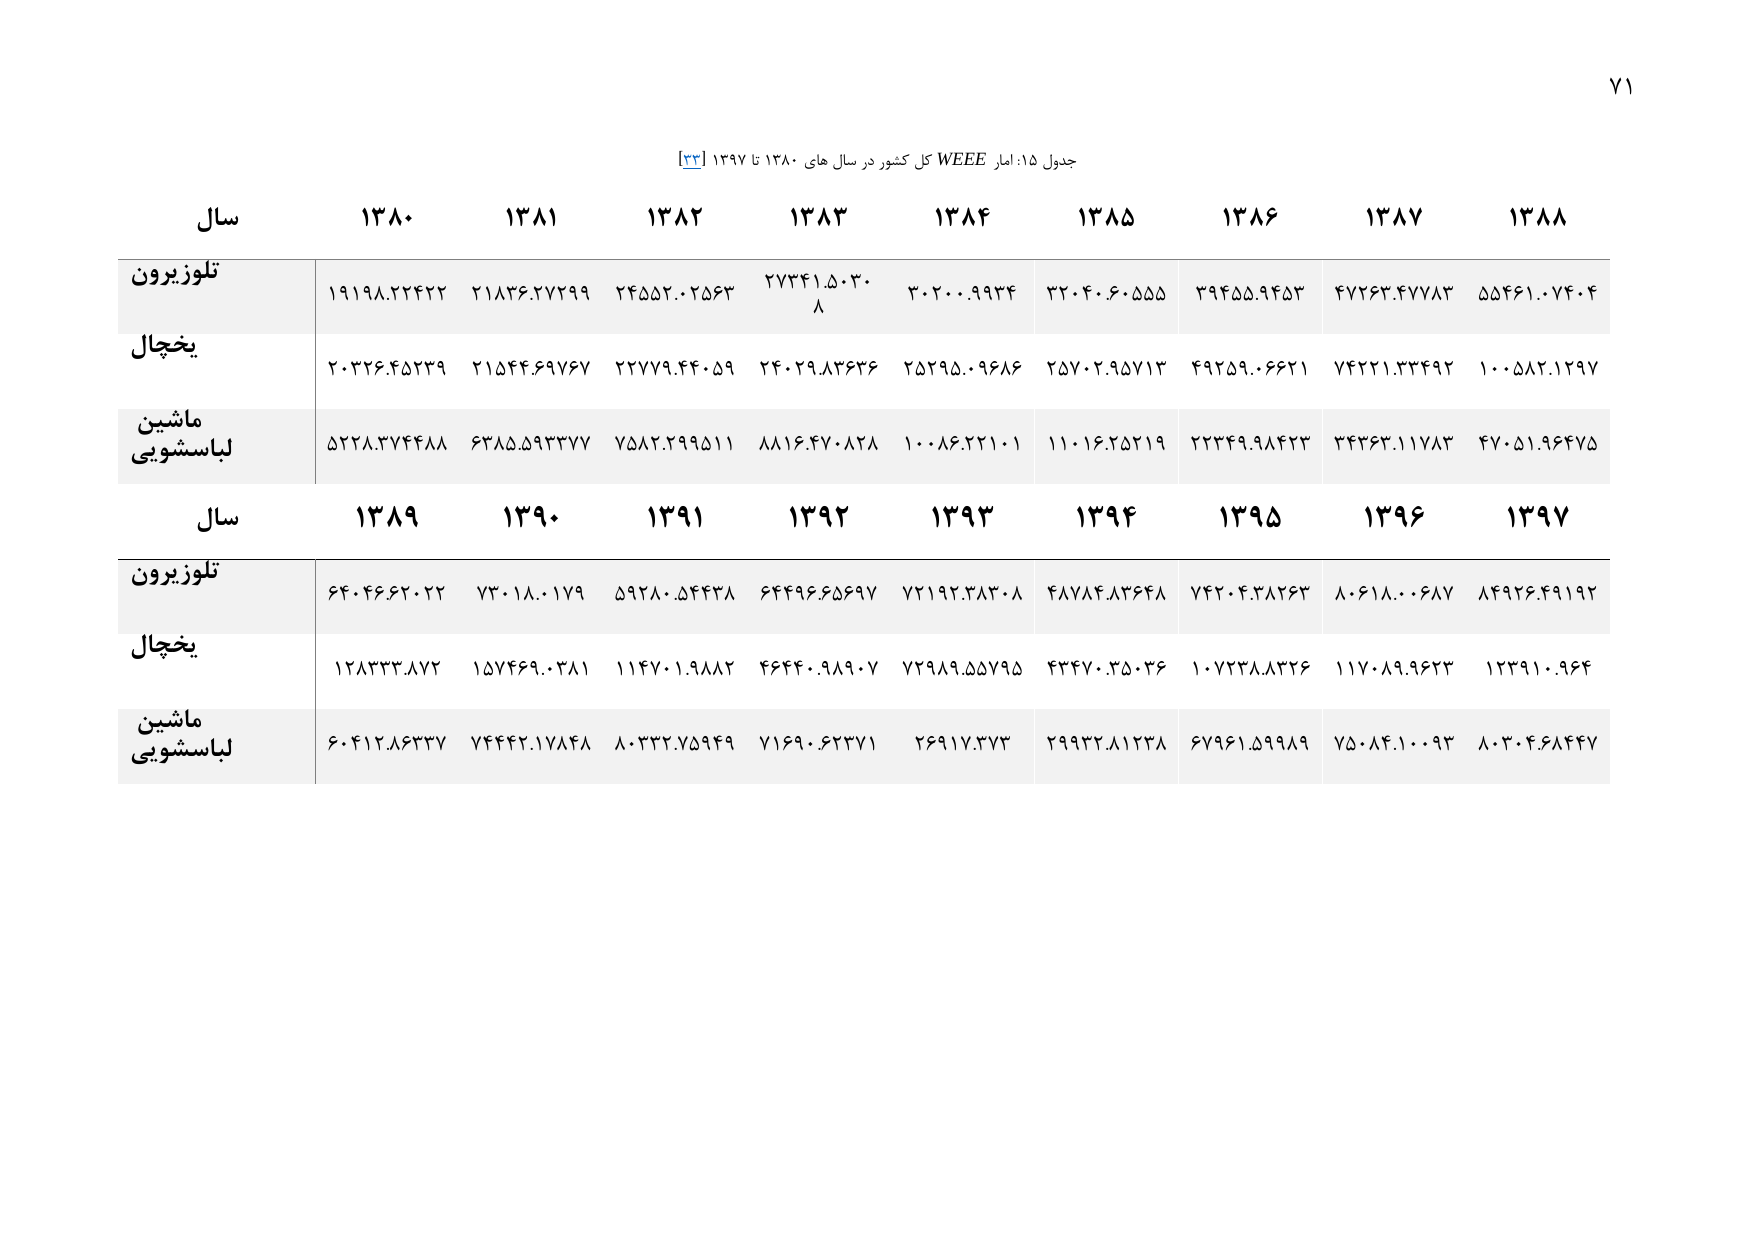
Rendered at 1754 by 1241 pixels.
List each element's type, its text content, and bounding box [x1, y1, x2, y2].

table_cell 30200.9934 [891, 260, 1034, 334]
table_cell 114701.9882 [603, 634, 747, 709]
table_cell 74204.38263 [1179, 560, 1322, 634]
table_cell 80332.75949 [603, 709, 747, 784]
table_cell ماشین لباسشویی [118, 709, 315, 784]
table_cell 48784.83648 [1035, 560, 1178, 634]
table_cell ماشین لباسشویی [118, 409, 315, 484]
table_cell 8816.470828 [747, 409, 891, 484]
table_cell 117089.9623 [1323, 634, 1466, 709]
table_cell 75084.10093 [1323, 709, 1466, 784]
table_cell تلوزیرون [118, 560, 315, 634]
table_cell 72192.38308 [891, 560, 1034, 634]
table_cell 27341.50308 [747, 260, 891, 334]
table_header 1387 [1323, 184, 1466, 259]
table_cell 80304.68447 [1466, 709, 1610, 784]
table_cell 59280.54438 [603, 560, 747, 634]
text جدول 15: امار WEEE کل کشور در سال های 1380 تا 1397 [33] [118, 148, 1636, 172]
table_header 1384 [891, 184, 1034, 259]
table_header 1382 [603, 184, 747, 259]
table_header 1380 [315, 184, 459, 259]
table_cell تلوزیرون [118, 260, 315, 334]
table_cell 1396 [1323, 484, 1466, 559]
table_cell 29932.81238 [1035, 709, 1178, 784]
table_cell 49259.06621 [1179, 334, 1322, 409]
table_cell 1392 [747, 484, 891, 559]
table_header 1385 [1035, 184, 1178, 259]
table_cell 123910.964 [1466, 634, 1610, 709]
table_cell 128333.872 [316, 634, 459, 709]
table_cell 19198.22422 [316, 260, 459, 334]
table_cell 25702.95713 [1035, 334, 1178, 409]
table_cell 71690.62371 [747, 709, 891, 784]
table_cell 22349.98423 [1179, 409, 1322, 484]
table_header 1388 [1466, 184, 1610, 259]
table_cell 1391 [603, 484, 747, 559]
table_cell 67961.59989 [1179, 709, 1322, 784]
table_cell 22779.44059 [603, 334, 747, 409]
table_cell 32040.60555 [1035, 260, 1178, 334]
table_cell 157469.0381 [459, 634, 603, 709]
table_cell سال [118, 484, 315, 559]
table_cell 64046.62022 [316, 560, 459, 634]
table_cell 1390 [459, 484, 603, 559]
table_cell 100582.1297 [1466, 334, 1610, 409]
table_cell 64496.65697 [747, 560, 891, 634]
table_cell 46440.98907 [747, 634, 891, 709]
table_header سال [118, 184, 315, 259]
table_header 1383 [747, 184, 891, 259]
table_cell یخچال [118, 334, 315, 409]
table_cell 47263.47783 [1323, 260, 1466, 334]
table_cell 73018.0179 [459, 560, 603, 634]
table_cell 60412.86337 [316, 709, 459, 784]
table_cell 1397 [1466, 484, 1610, 559]
table_cell 1394 [1035, 484, 1178, 559]
table_cell 55461.07404 [1466, 260, 1610, 334]
table_cell 24029.83636 [747, 334, 891, 409]
table_cell 72989.55795 [891, 634, 1034, 709]
table_header 1381 [459, 184, 603, 259]
table_cell 47051.96475 [1466, 409, 1610, 484]
table_cell 26917.373 [891, 709, 1034, 784]
table_cell 74442.17848 [459, 709, 603, 784]
table_cell 20326.45239 [316, 334, 459, 409]
table_cell 25295.09686 [891, 334, 1034, 409]
table_cell 107238.8326 [1179, 634, 1322, 709]
table_cell 43470.35036 [1035, 634, 1178, 709]
table_cell 1393 [891, 484, 1034, 559]
table_cell 10086.22101 [891, 409, 1034, 484]
table_cell 21544.69767 [459, 334, 603, 409]
table_cell 80618.00687 [1323, 560, 1466, 634]
table_cell 1389 [315, 484, 459, 559]
table_cell 21836.27299 [459, 260, 603, 334]
table_cell 7582.299511 [603, 409, 747, 484]
table_cell 5228.374488 [316, 409, 459, 484]
table_cell 11016.25219 [1035, 409, 1178, 484]
table_cell یخچال [118, 634, 315, 709]
table_cell 84926.49192 [1466, 560, 1610, 634]
table_cell 34363.11783 [1323, 409, 1466, 484]
table_cell 6385.593377 [459, 409, 603, 484]
table_cell 24552.02563 [603, 260, 747, 334]
table_cell 1395 [1179, 484, 1322, 559]
table_cell 74221.33492 [1323, 334, 1466, 409]
table_header 1386 [1179, 184, 1322, 259]
table_cell 39455.9453 [1179, 260, 1322, 334]
